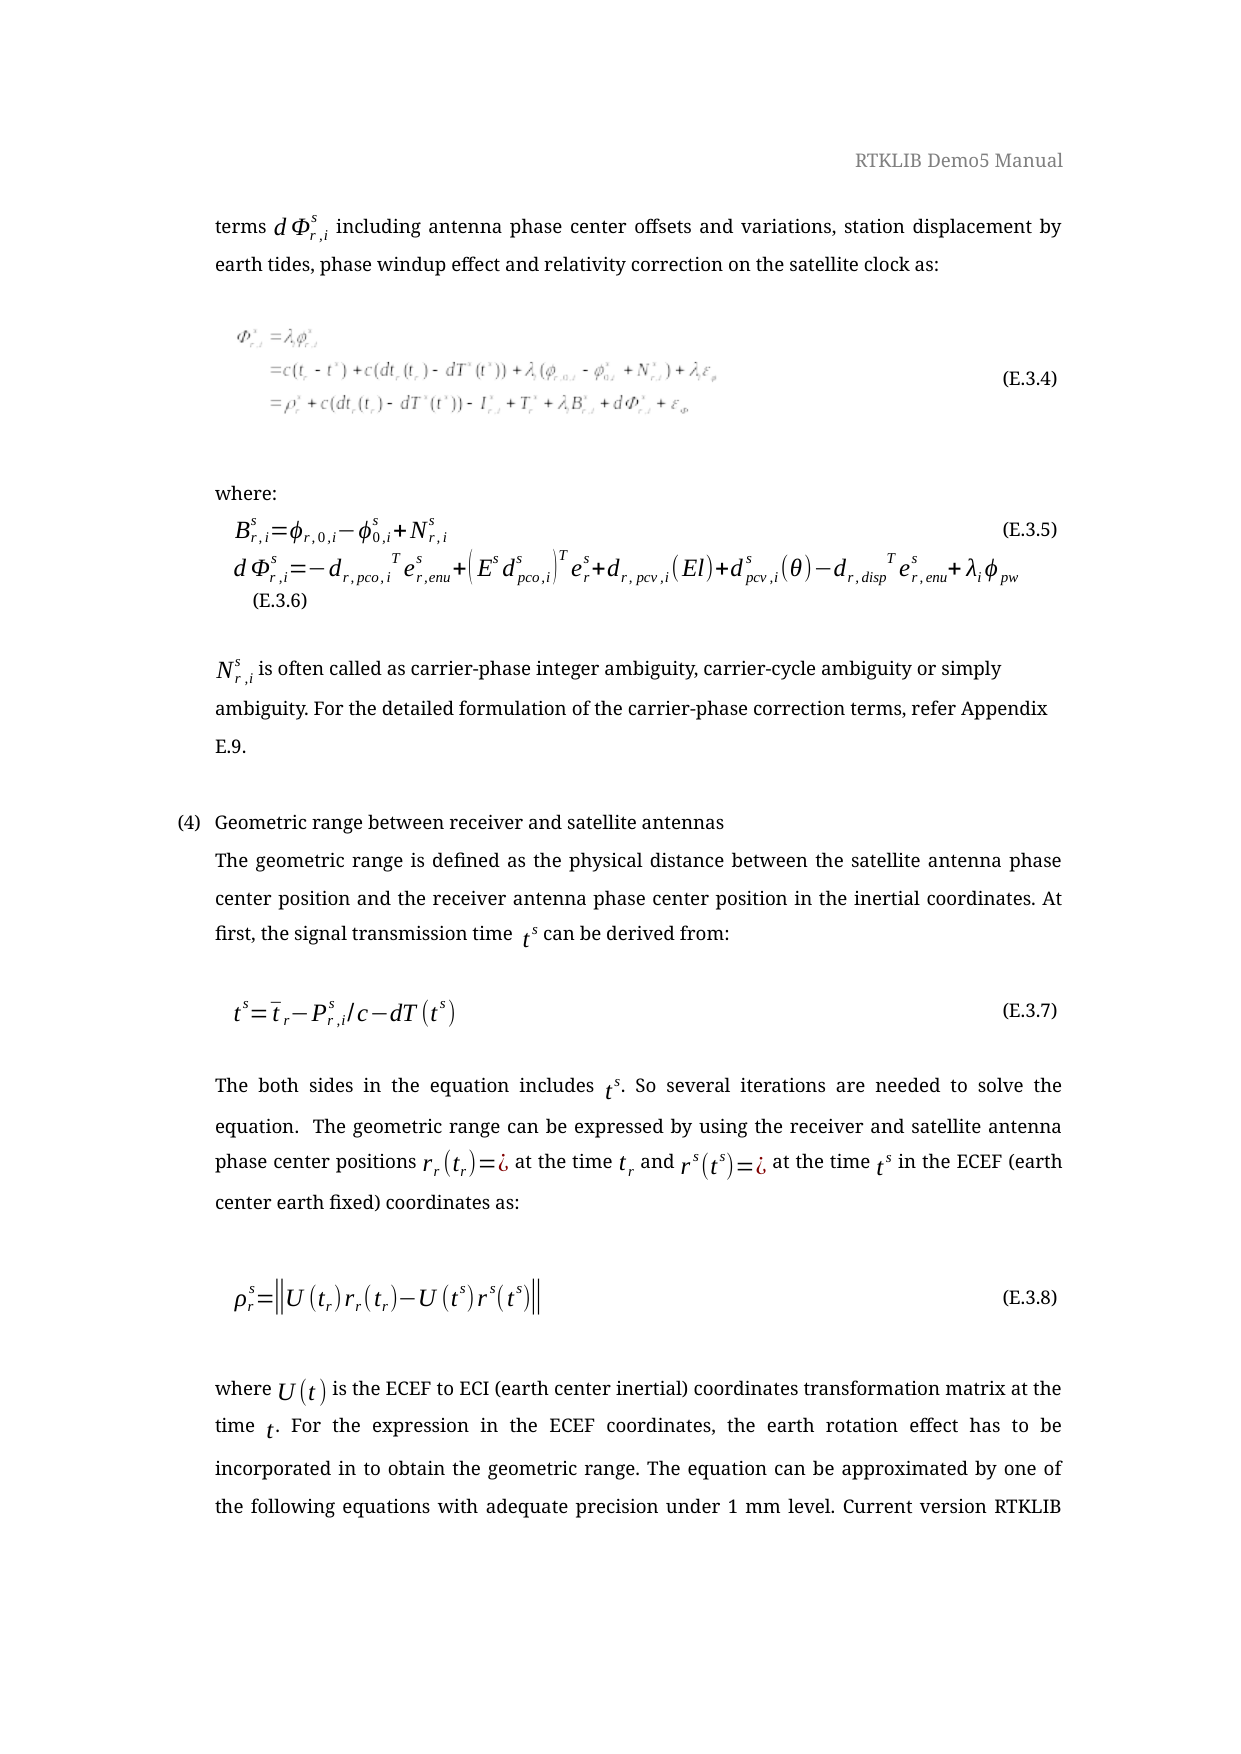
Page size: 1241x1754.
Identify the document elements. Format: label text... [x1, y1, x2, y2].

text (E.3.4) [233, 321, 1063, 436]
text The both sides in the equation includes . So several iterations are needed to solve the equation. The geometric range can be expressed by using the receiver and satellite antenna phase center positions at the time and at the time in the ECEF (earth center earth fixed) coordinates as: [215, 1069, 1063, 1221]
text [215, 1373, 1063, 1525]
text where: [215, 473, 1063, 512]
text (E.3.5) [233, 512, 1063, 546]
text (E.3.6) [233, 546, 1063, 613]
text The geometric range is defined as the physical distance between the satellite antenna phase center position and the receiver antenna phase center position in the inertial coordinates. At first, the signal transmission time can be derived from: [215, 841, 1063, 955]
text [215, 207, 1063, 283]
text (E.3.8) [233, 1259, 1063, 1335]
text (E.3.7) [233, 993, 1063, 1031]
list Geometric range between receiver and satellite antennas [177, 803, 1063, 841]
text is often called as carrier-phase integer ambiguity, carrier-cycle ambiguity or simply ambiguity. For the detailed formulation of the carrier-phase correction terms, refer Appendix E.9. [215, 651, 1063, 765]
